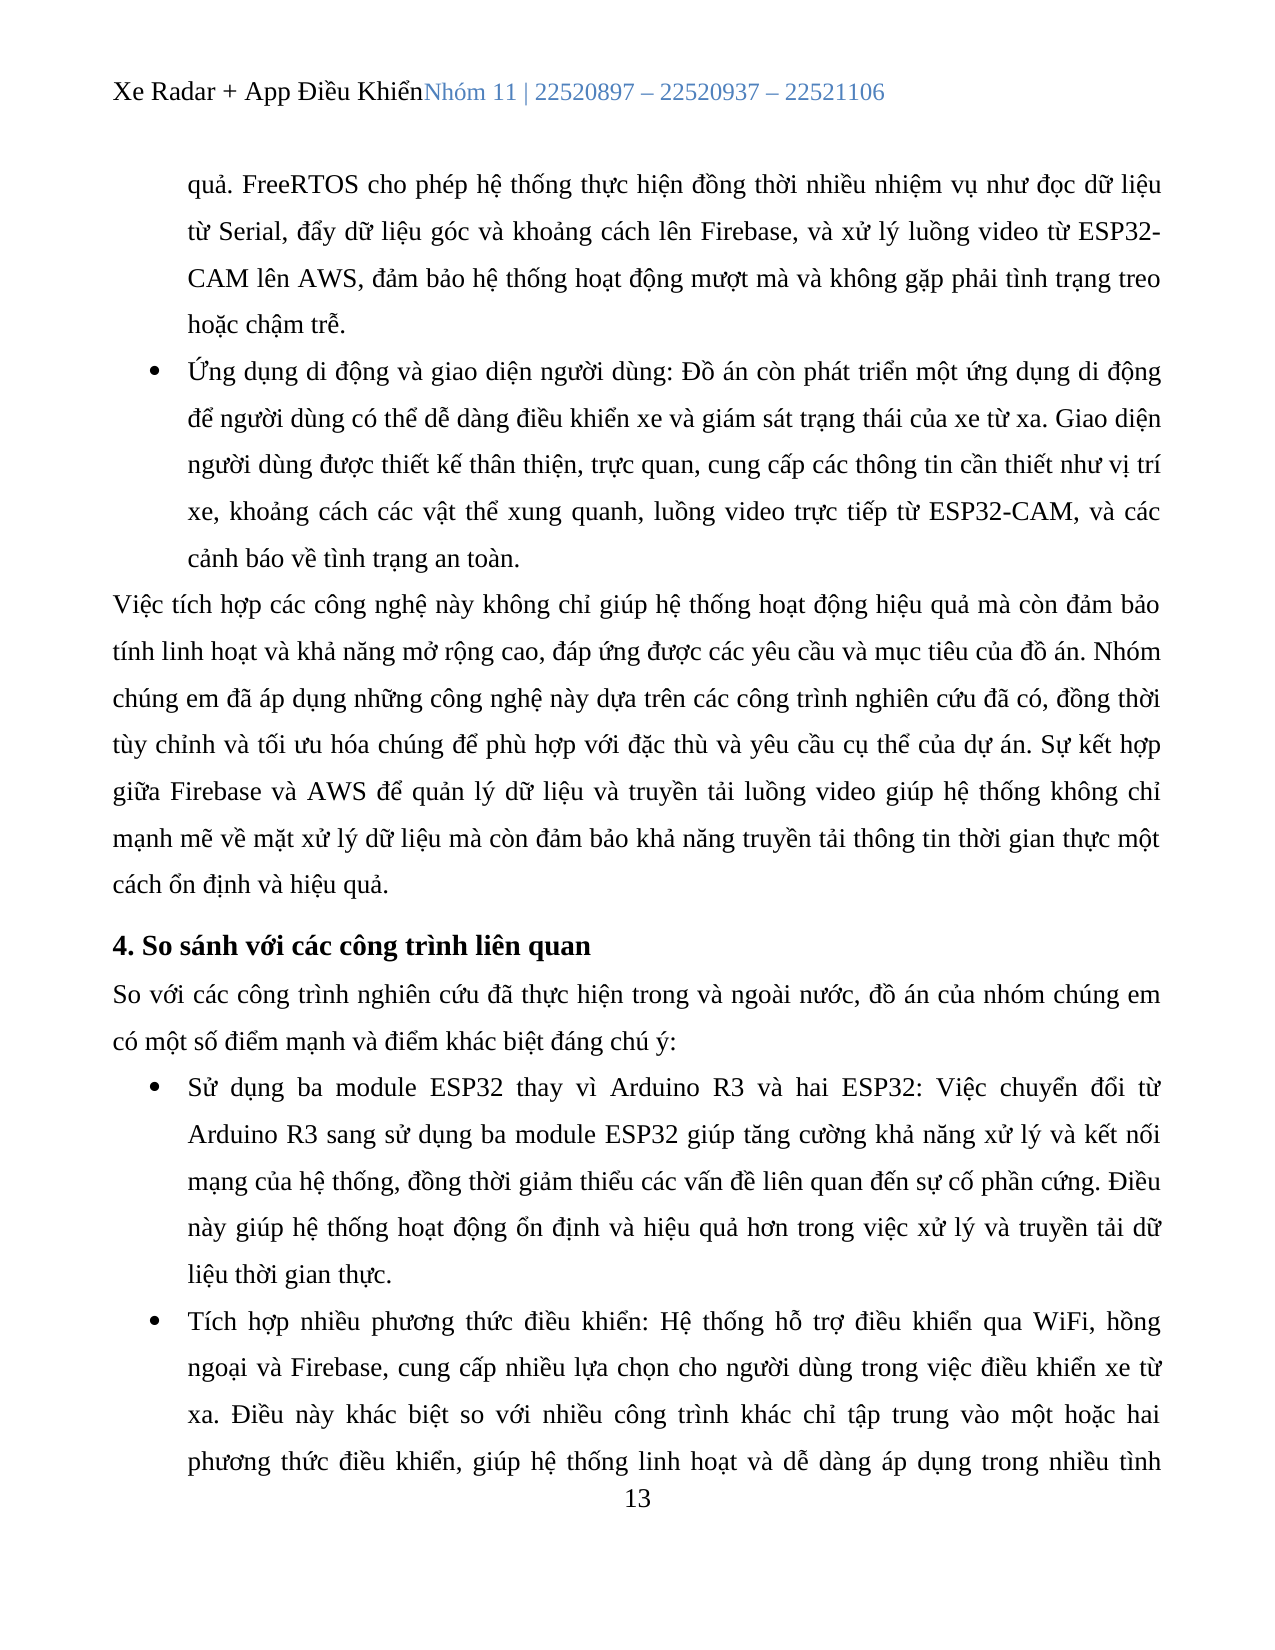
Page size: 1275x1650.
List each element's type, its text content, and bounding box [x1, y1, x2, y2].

text So với các công trình nghiên cứu đã thực hiện trong và ngoài nước, đồ án của nhóm chúng em có một số điểm mạnh và điểm khác biệt đáng chú ý: [112, 978, 1162, 1056]
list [150, 1305, 1162, 1476]
subtitle So sánh với các công trình liên quan [112, 928, 1162, 961]
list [150, 168, 1162, 339]
list Sử dụng ba module ESP32 thay vì Arduino R3 và hai ESP32: Việc chuyển đổi từ Arduino R3 sang sử dụng ba module ESP32 giúp tăng cường khả năng xử lý và kết nối mạng của hệ thống, đồng thời giảm thiểu các vấn đề liên quan đến sự cố phần cứng. Điều này giúp hệ thống hoạt động ổn định và hiệu quả hơn trong việc xử lý và truyền tải dữ liệu thời gian thực. [150, 1071, 1162, 1289]
text Việc tích hợp các công nghệ này không chỉ giúp hệ thống hoạt động hiệu quả mà còn đảm bảo tính linh hoạt và khả năng mở rộng cao, đáp ứng được các yêu cầu và mục tiêu của đồ án. Nhóm chúng em đã áp dụng những công nghệ này dựa trên các công trình nghiên cứu đã có, đồng thời tùy chỉnh và tối ưu hóa chúng để phù hợp với đặc thù và yêu cầu cụ thể của dự án. Sự kết hợp giữa Firebase và AWS để quản lý dữ liệu và truyền tải luồng video giúp hệ thống không chỉ mạnh mẽ về mặt xử lý dữ liệu mà còn đảm bảo khả năng truyền tải thông tin thời gian thực một cách ổn định và hiệu quả. [112, 588, 1162, 899]
list Ứng dụng di động và giao diện người dùng: Đồ án còn phát triển một ứng dụng di động để người dùng có thể dễ dàng điều khiển xe và giám sát trạng thái của xe từ xa. Giao diện người dùng được thiết kế thân thiện, trực quan, cung cấp các thông tin cần thiết như vị trí xe, khoảng cách các vật thể xung quanh, luồng video trực tiếp từ ESP32-CAM, và các cảnh báo về tình trạng an toàn. [150, 355, 1162, 573]
